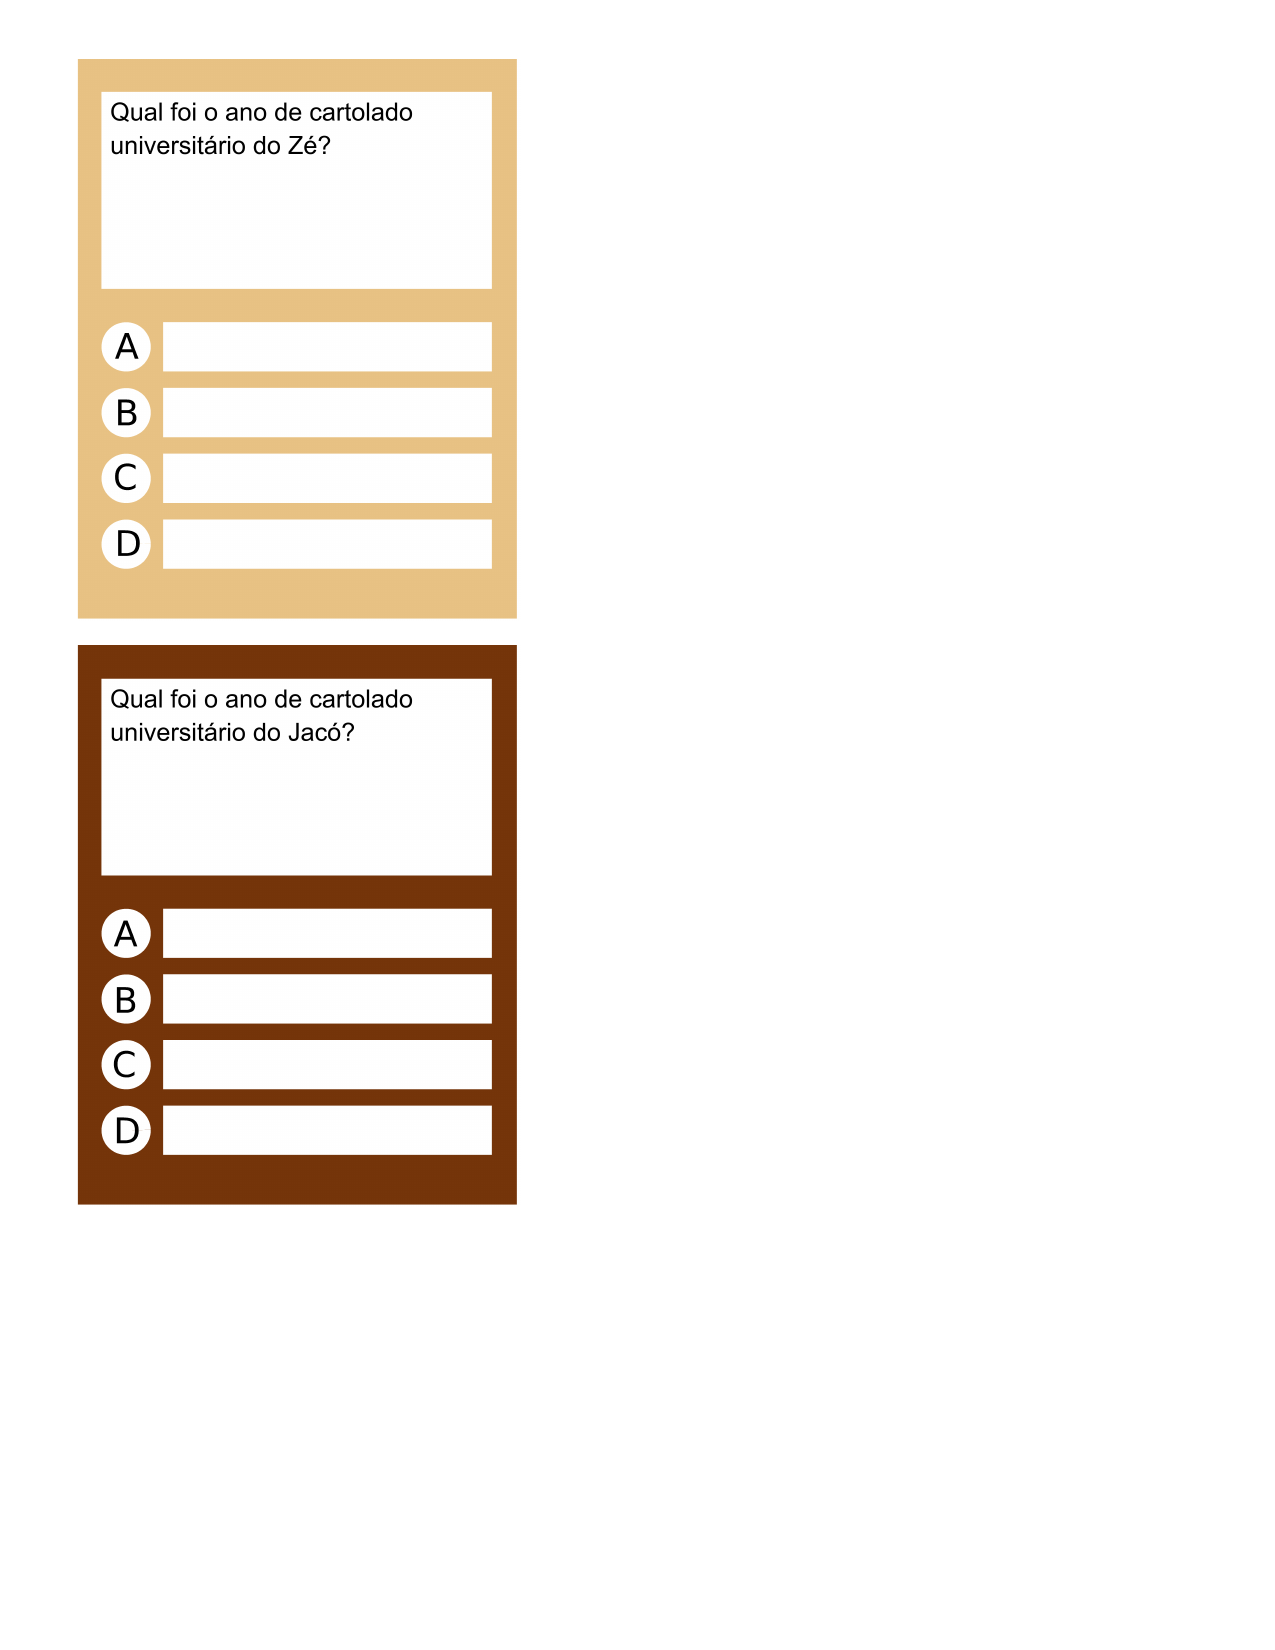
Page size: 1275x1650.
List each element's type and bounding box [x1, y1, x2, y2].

picture [77, 645, 521, 1207]
picture [77, 59, 521, 621]
